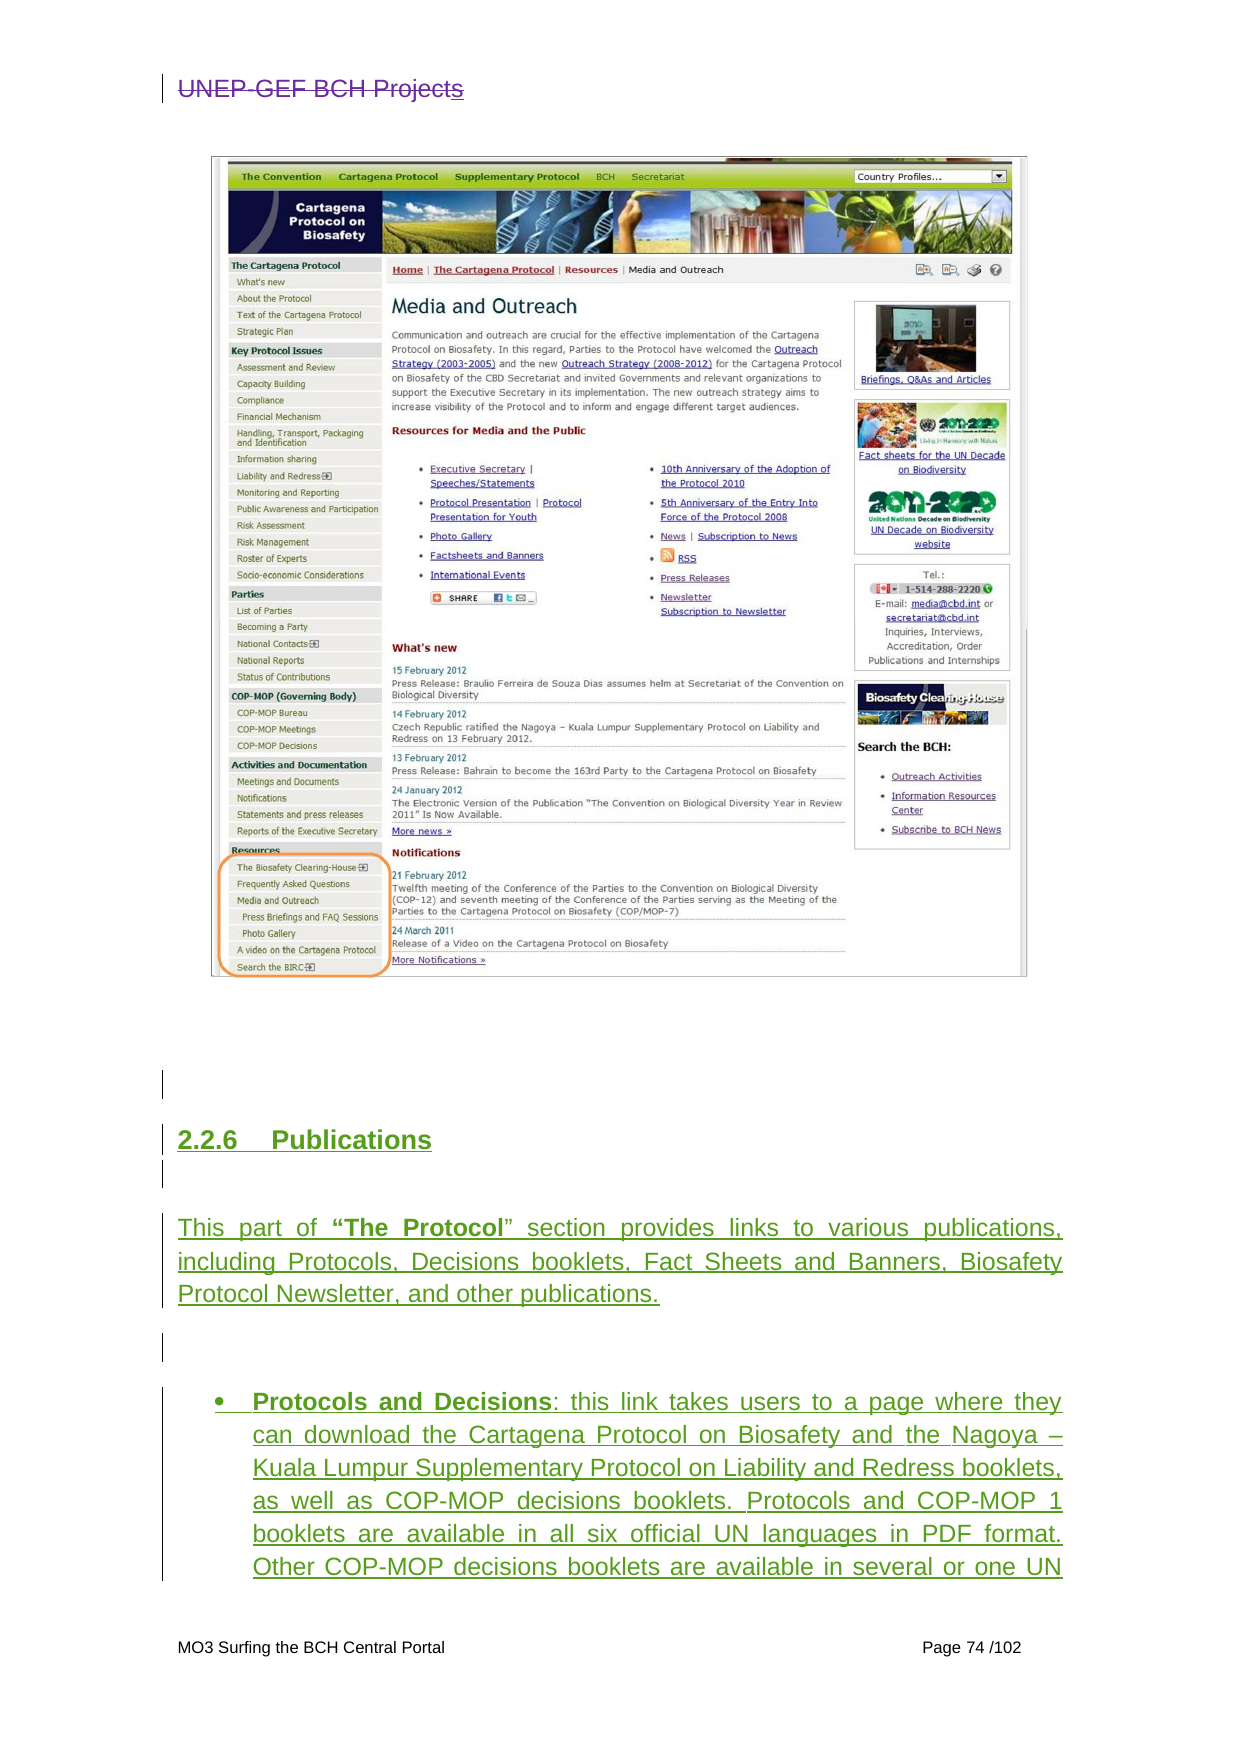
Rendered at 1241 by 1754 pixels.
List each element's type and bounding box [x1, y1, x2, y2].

picture [211, 155, 1028, 978]
